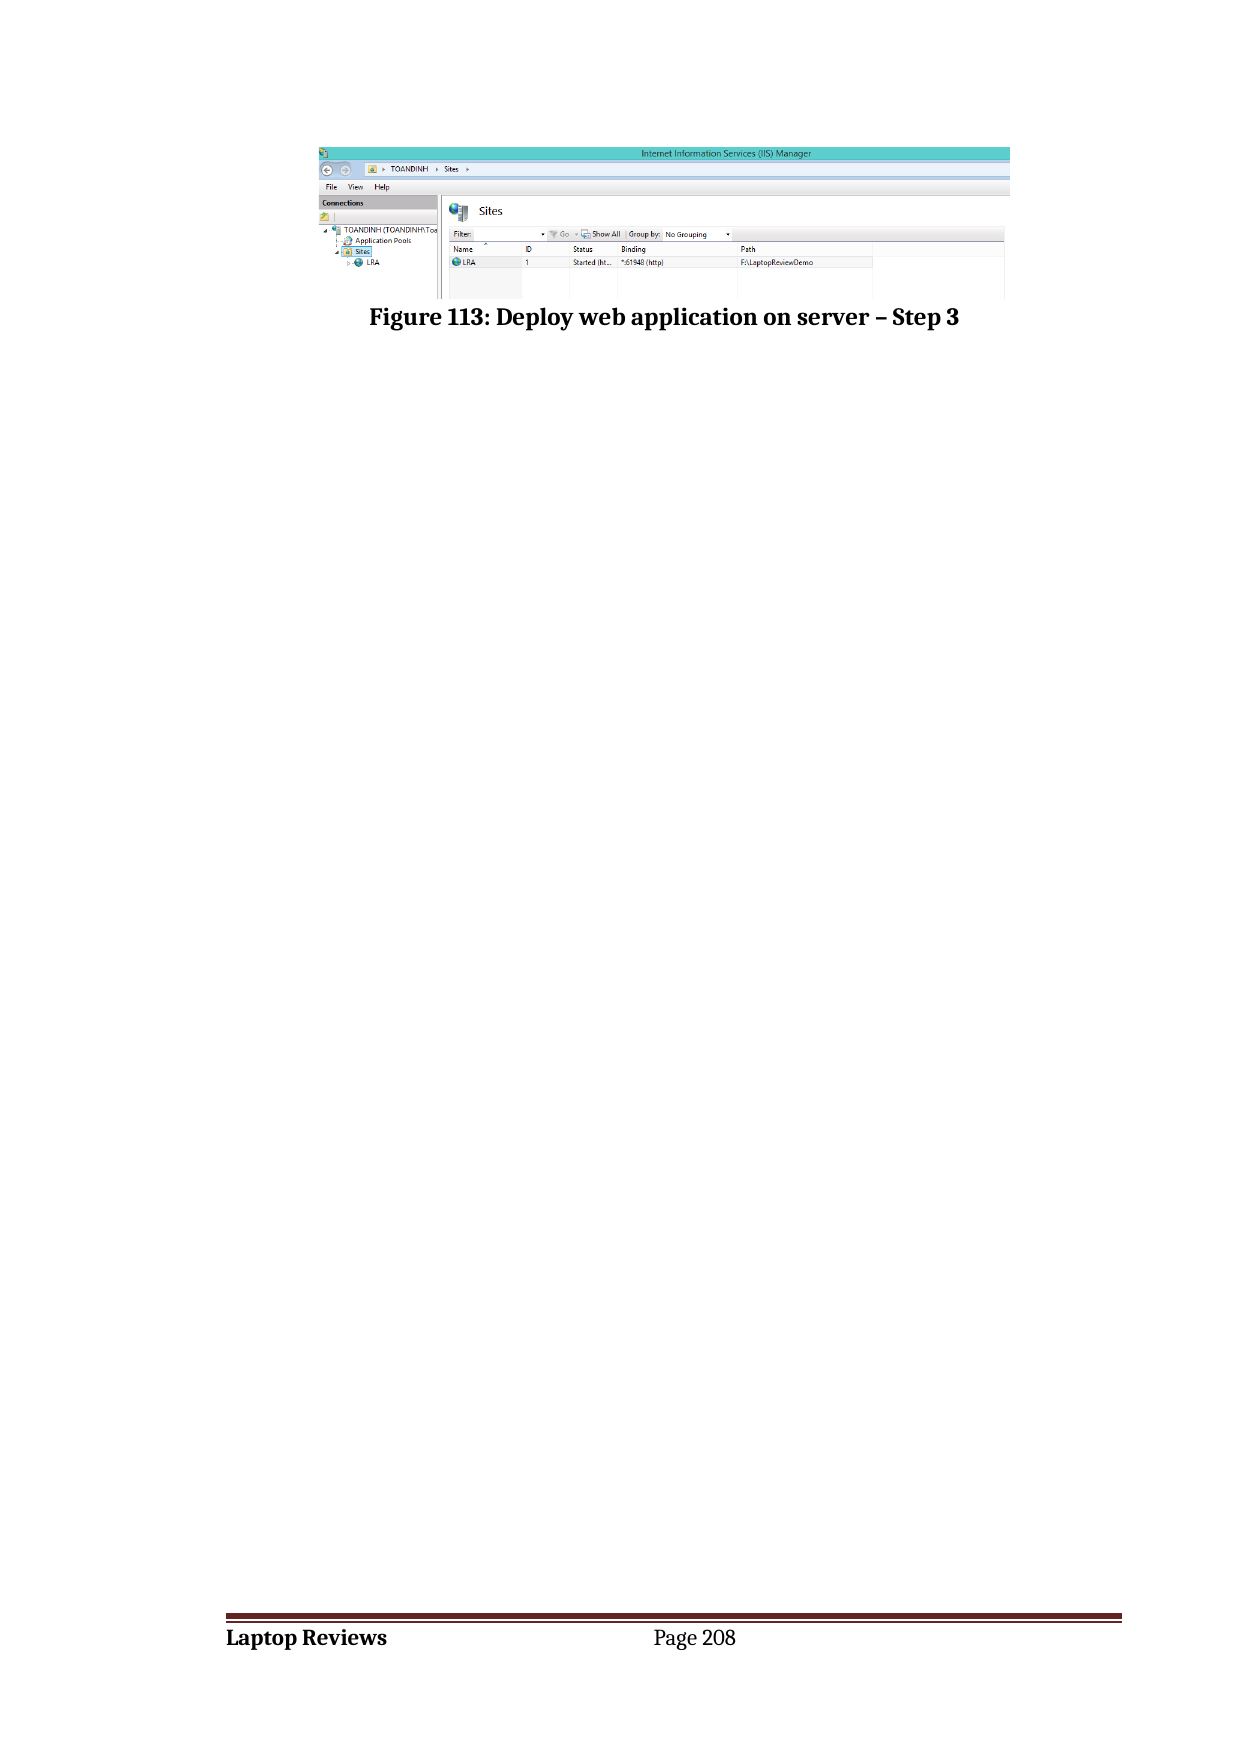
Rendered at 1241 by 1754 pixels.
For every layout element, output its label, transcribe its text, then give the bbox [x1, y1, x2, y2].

text Figure 113: Deploy web application on server – Step 3 [207, 303, 1122, 332]
picture [318, 147, 1010, 299]
